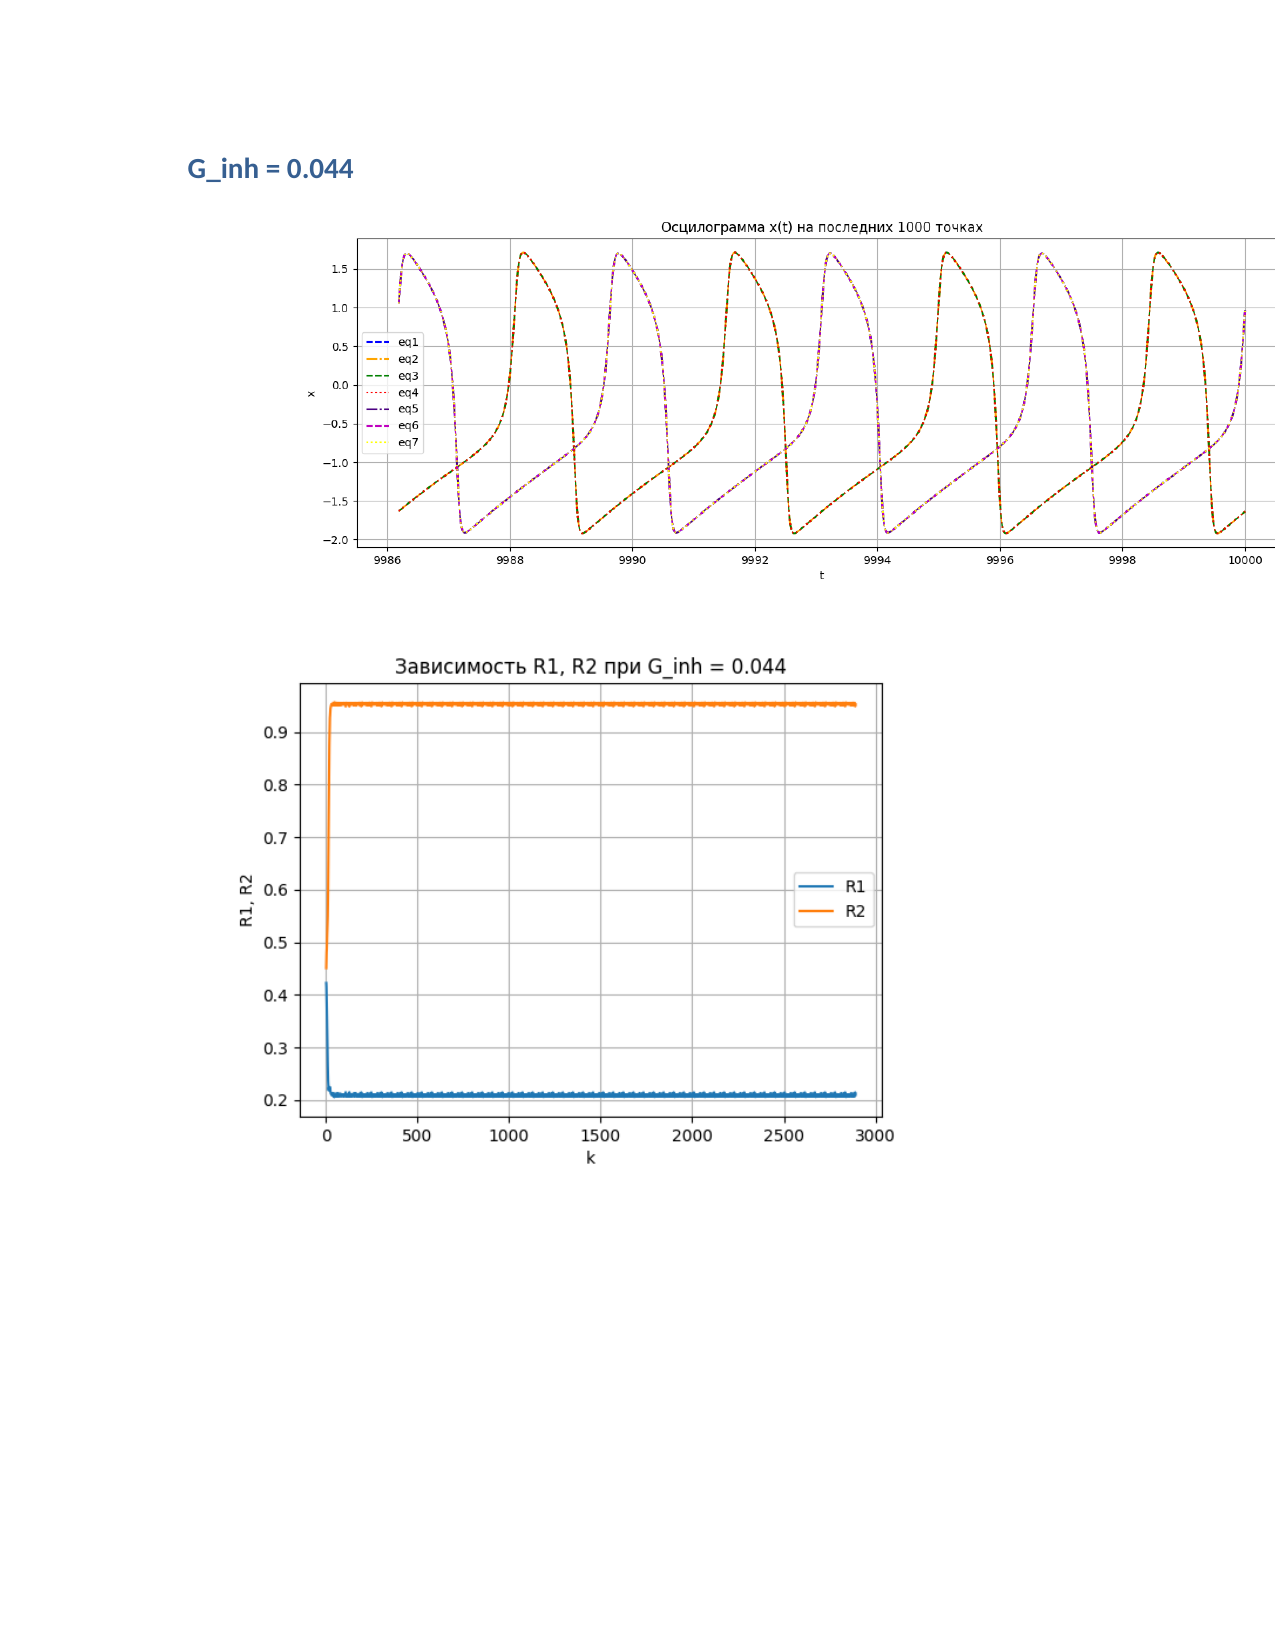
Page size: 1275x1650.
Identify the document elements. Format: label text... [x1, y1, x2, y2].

subtitle G_inh = 0.044 [187, 150, 1087, 186]
picture [206, 615, 957, 1179]
picture [206, 191, 1275, 591]
